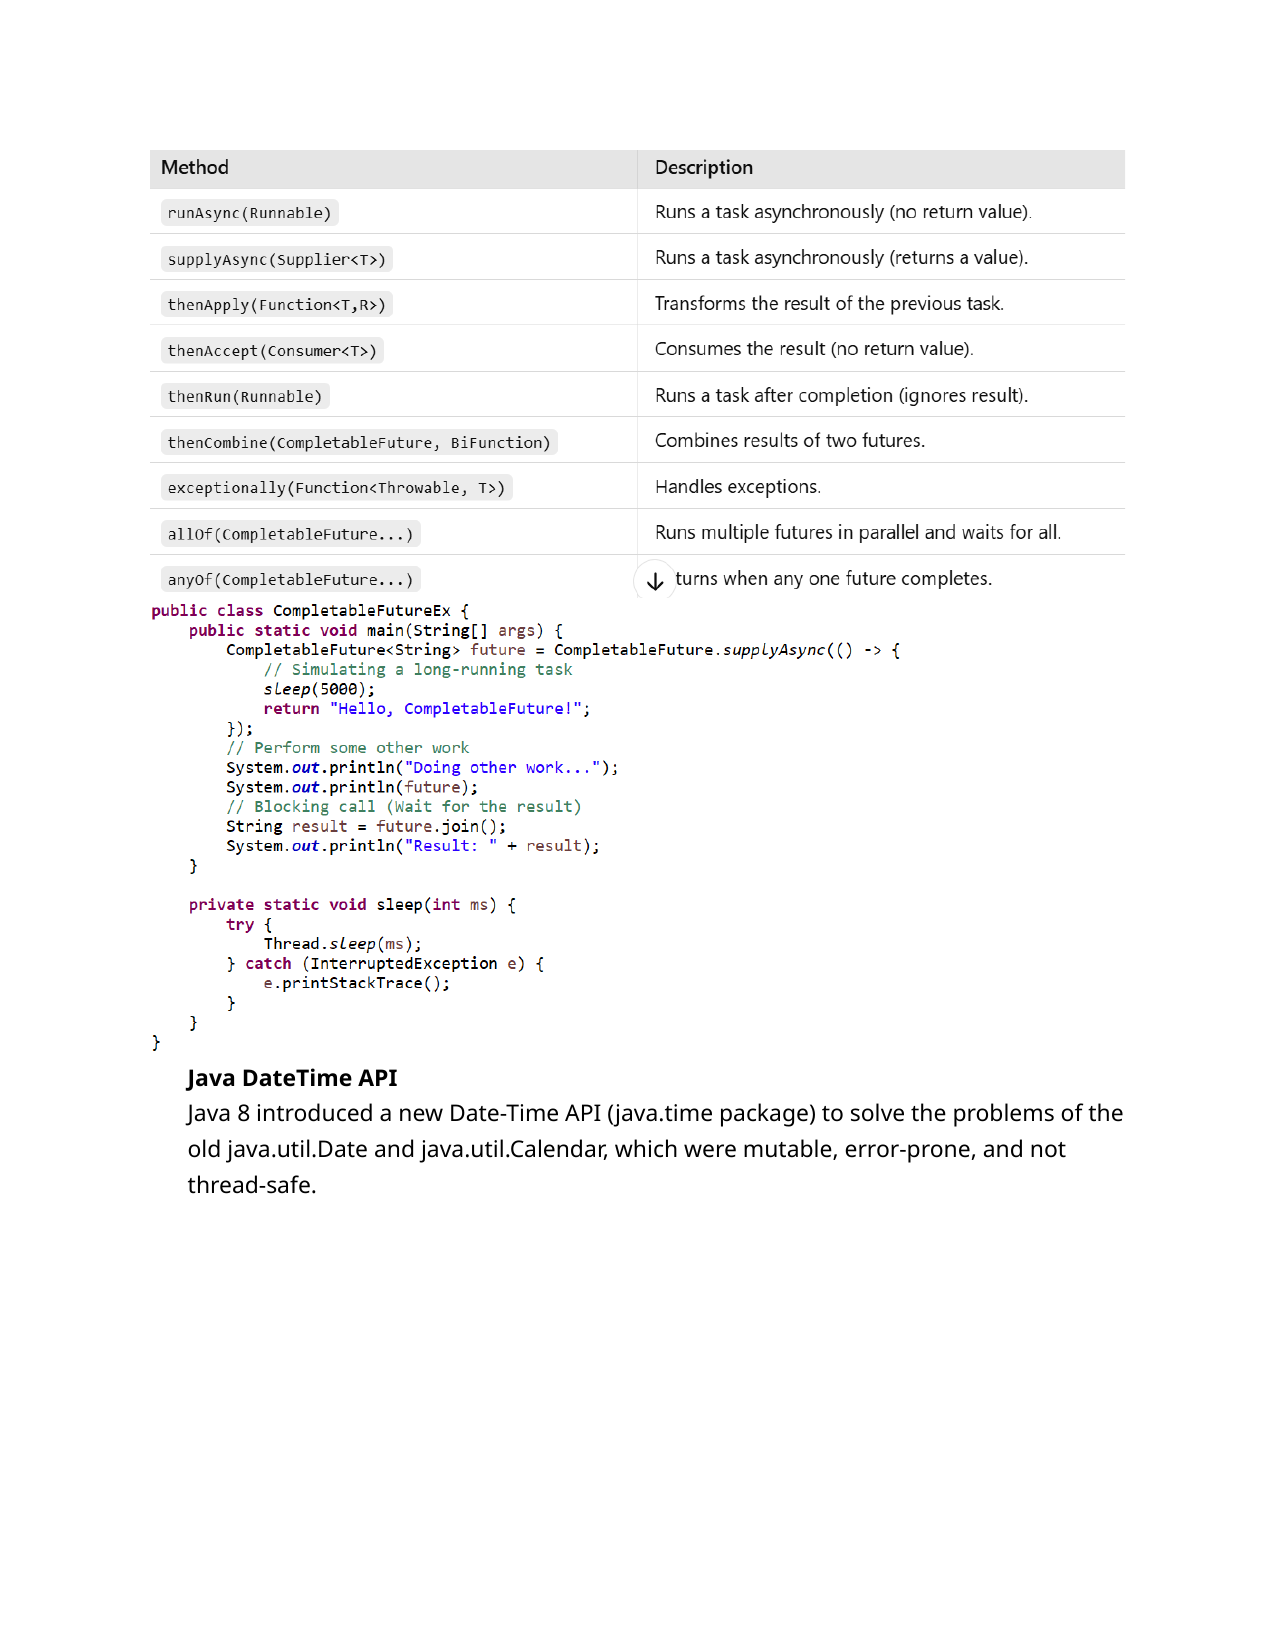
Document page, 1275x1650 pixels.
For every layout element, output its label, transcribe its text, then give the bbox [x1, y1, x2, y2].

text Java 8 introduced a new Date-Time API (java.time package) to solve the problems of the old java.util.Date and java.util.Calendar, which were mutable, error-prone, and not thread-safe. [187, 1097, 1125, 1201]
picture [150, 602, 1125, 1057]
text Java DateTime API [187, 1061, 1125, 1093]
picture [150, 150, 1125, 598]
